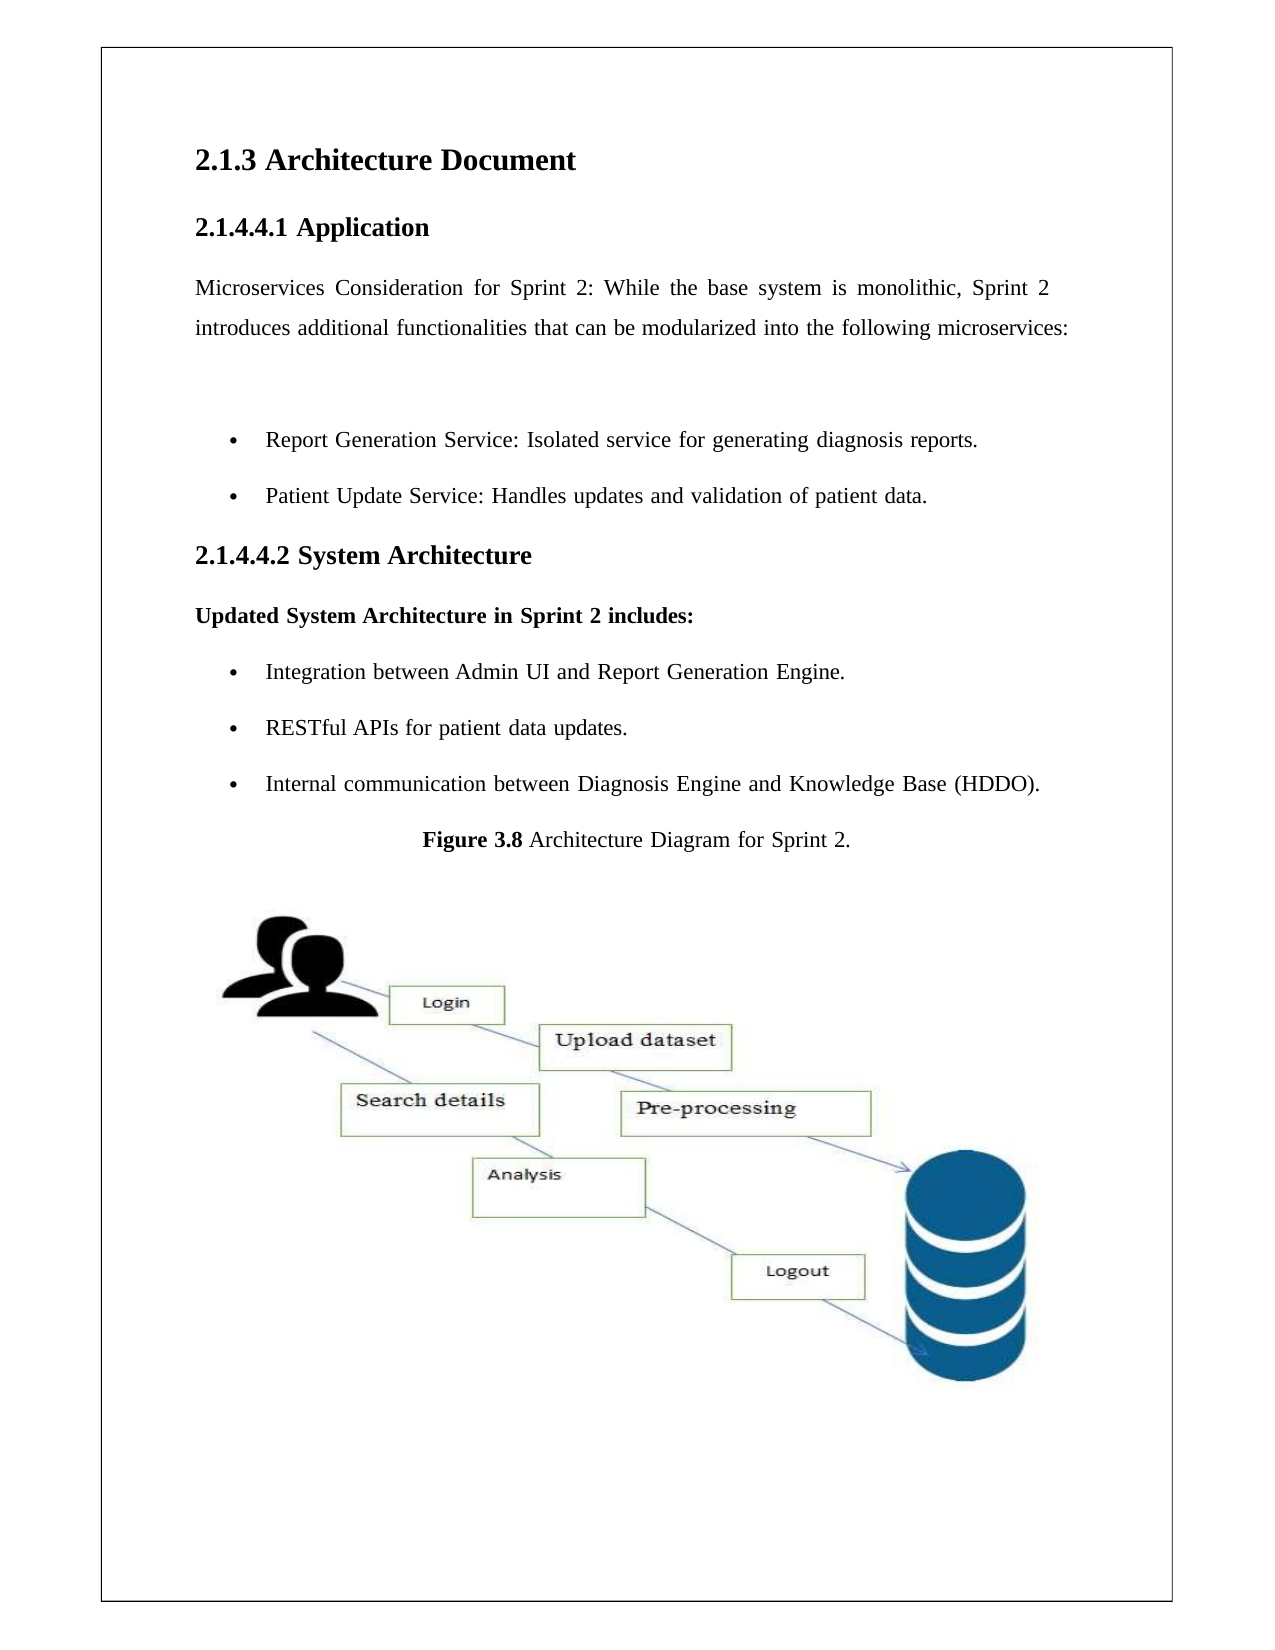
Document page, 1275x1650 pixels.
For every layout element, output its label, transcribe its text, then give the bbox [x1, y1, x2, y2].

list Internal communication between Diagnosis Engine and Knowledge Base (HDDO). [230, 771, 1162, 797]
picture [215, 909, 1040, 1390]
list RESTful APIs for patient data updates. [230, 714, 1162, 741]
subtitle 2.1.3 Architecture Document [195, 141, 1162, 177]
list Report Generation Service: Isolated service for generating diagnosis reports. [230, 426, 1162, 453]
list Integration between Admin UI and Report Generation Engine. [230, 658, 1162, 684]
list Patient Update Service: Handles updates and validation of patient data. [230, 482, 1162, 509]
subtitle Updated System Architecture in Sprint 2 includes: [195, 602, 1162, 628]
subtitle Application [195, 211, 1162, 242]
text Figure 3.8 Architecture Diagram for Sprint 2. [158, 826, 1116, 853]
subtitle System Architecture [195, 539, 1162, 570]
text Microservices Consideration for Sprint 2: While the base system is monolithic, Sprint 2 introduces additional functionalities that can be modularized into the following microservices: [195, 274, 1102, 341]
